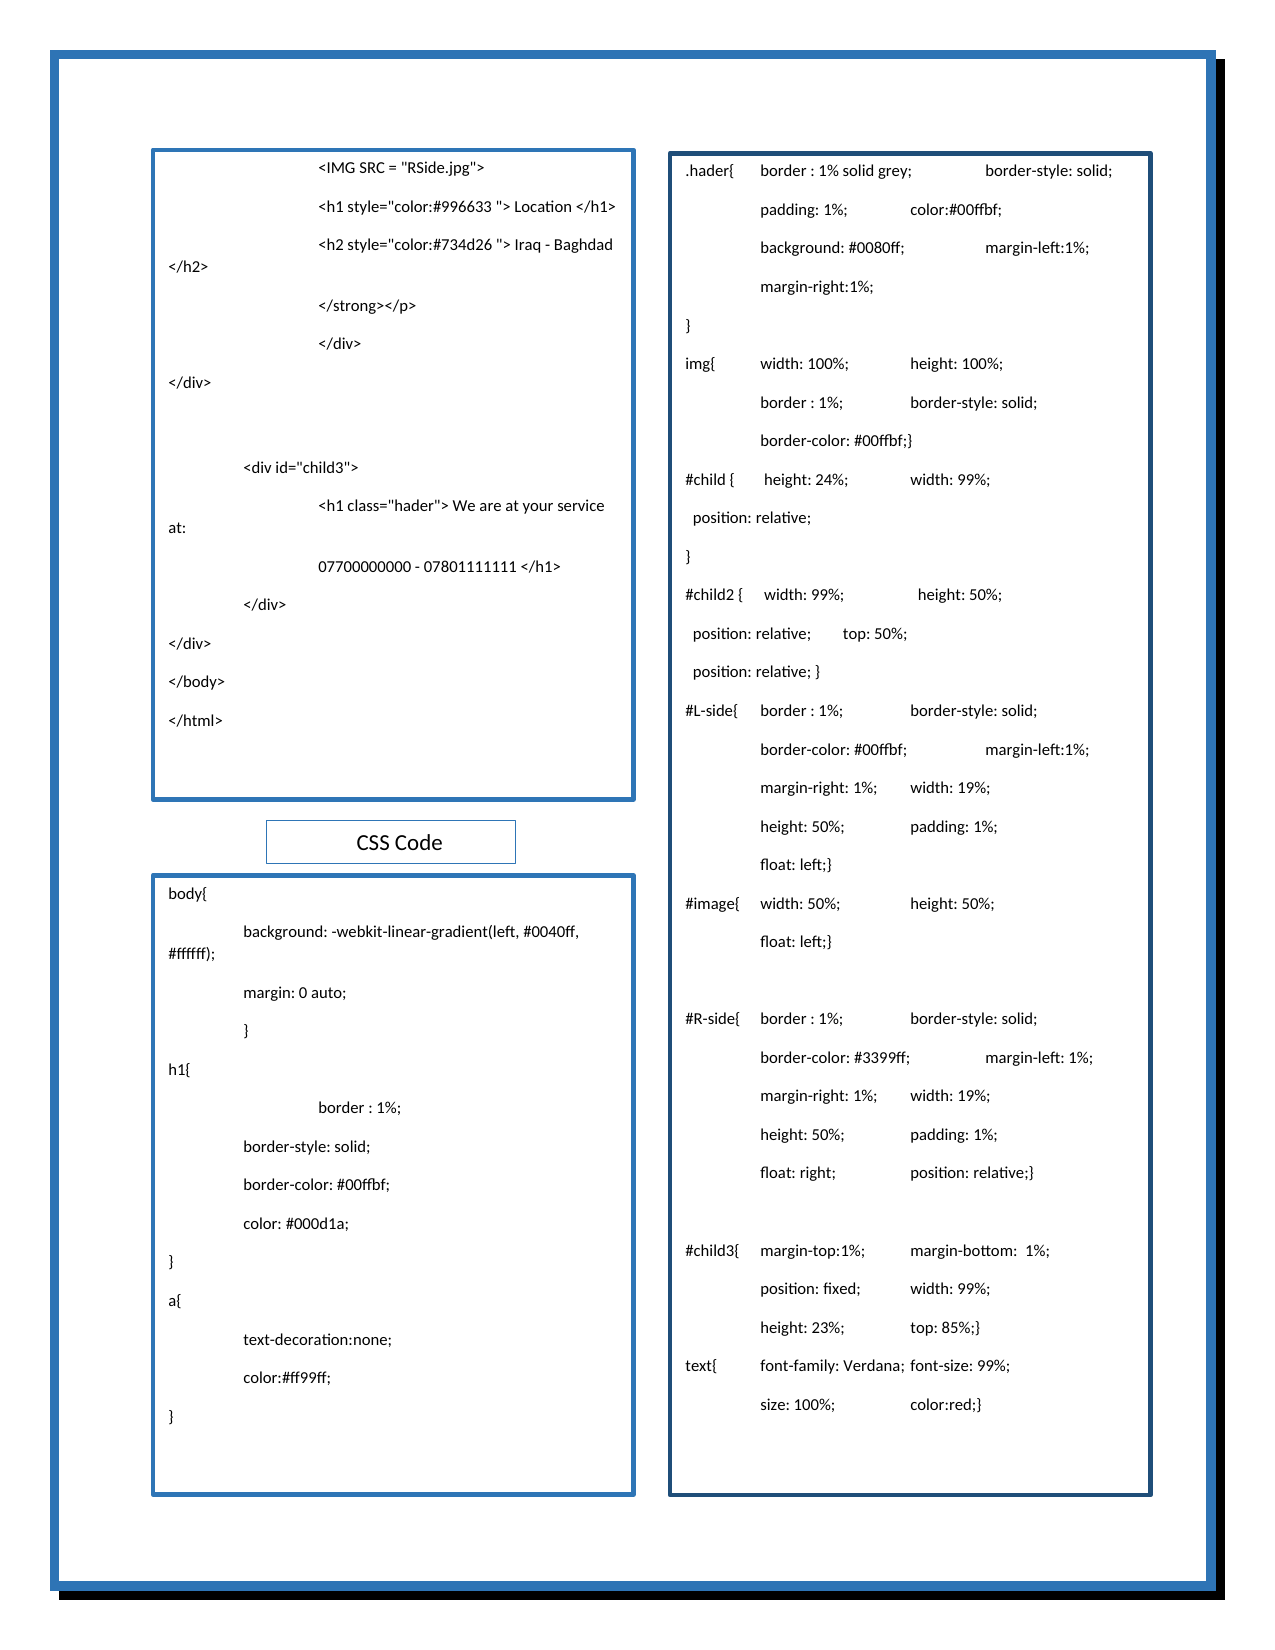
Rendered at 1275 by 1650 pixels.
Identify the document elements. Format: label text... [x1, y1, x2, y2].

text Manar Yhaya [636, 150, 1116, 211]
